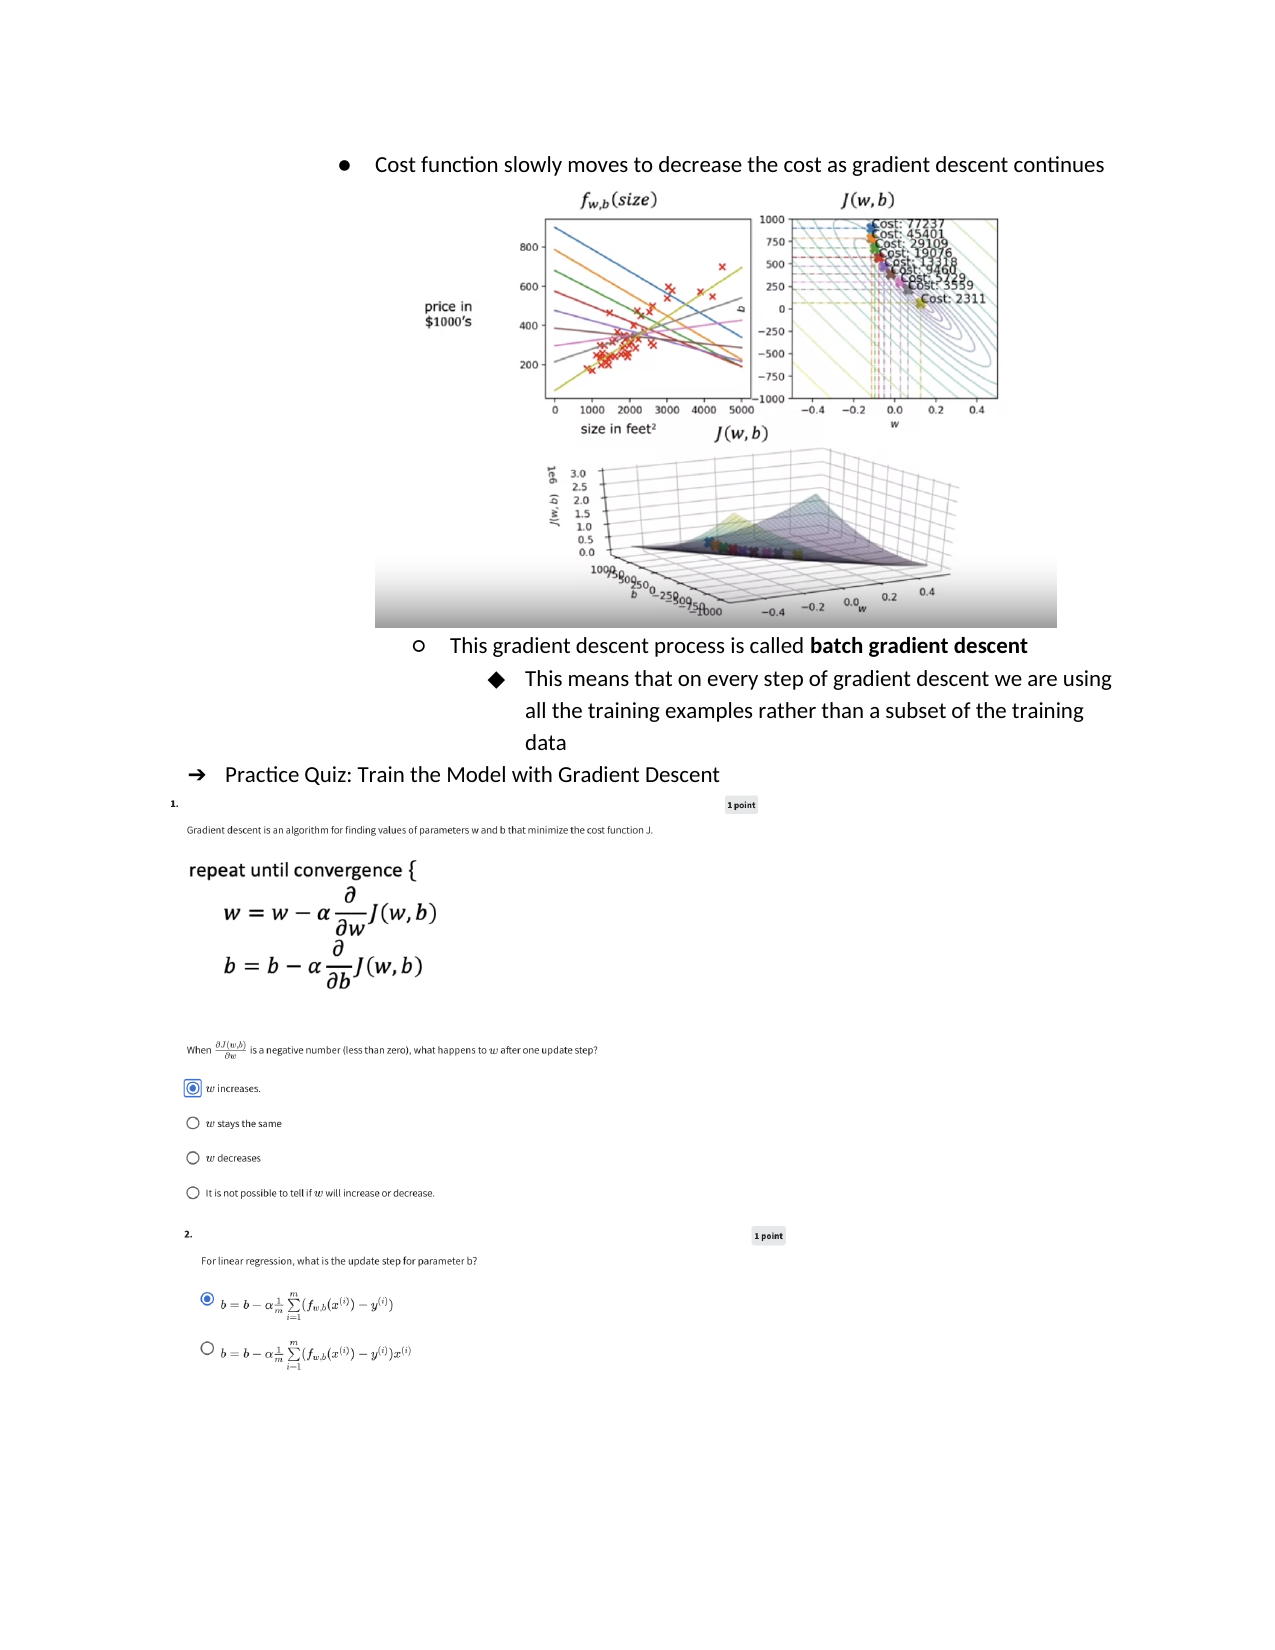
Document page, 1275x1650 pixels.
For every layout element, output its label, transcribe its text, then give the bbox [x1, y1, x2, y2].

picture [150, 1212, 790, 1378]
list This gradient descent process is called batch gradient descent [412, 632, 1125, 660]
picture [150, 792, 782, 1209]
list This means that on every step of gradient descent we are using all the training examples rather than a subset of the training data [487, 664, 1125, 756]
list Practice Quiz: Train the Model with Gradient Descent [187, 760, 1125, 788]
picture [375, 181, 1057, 628]
